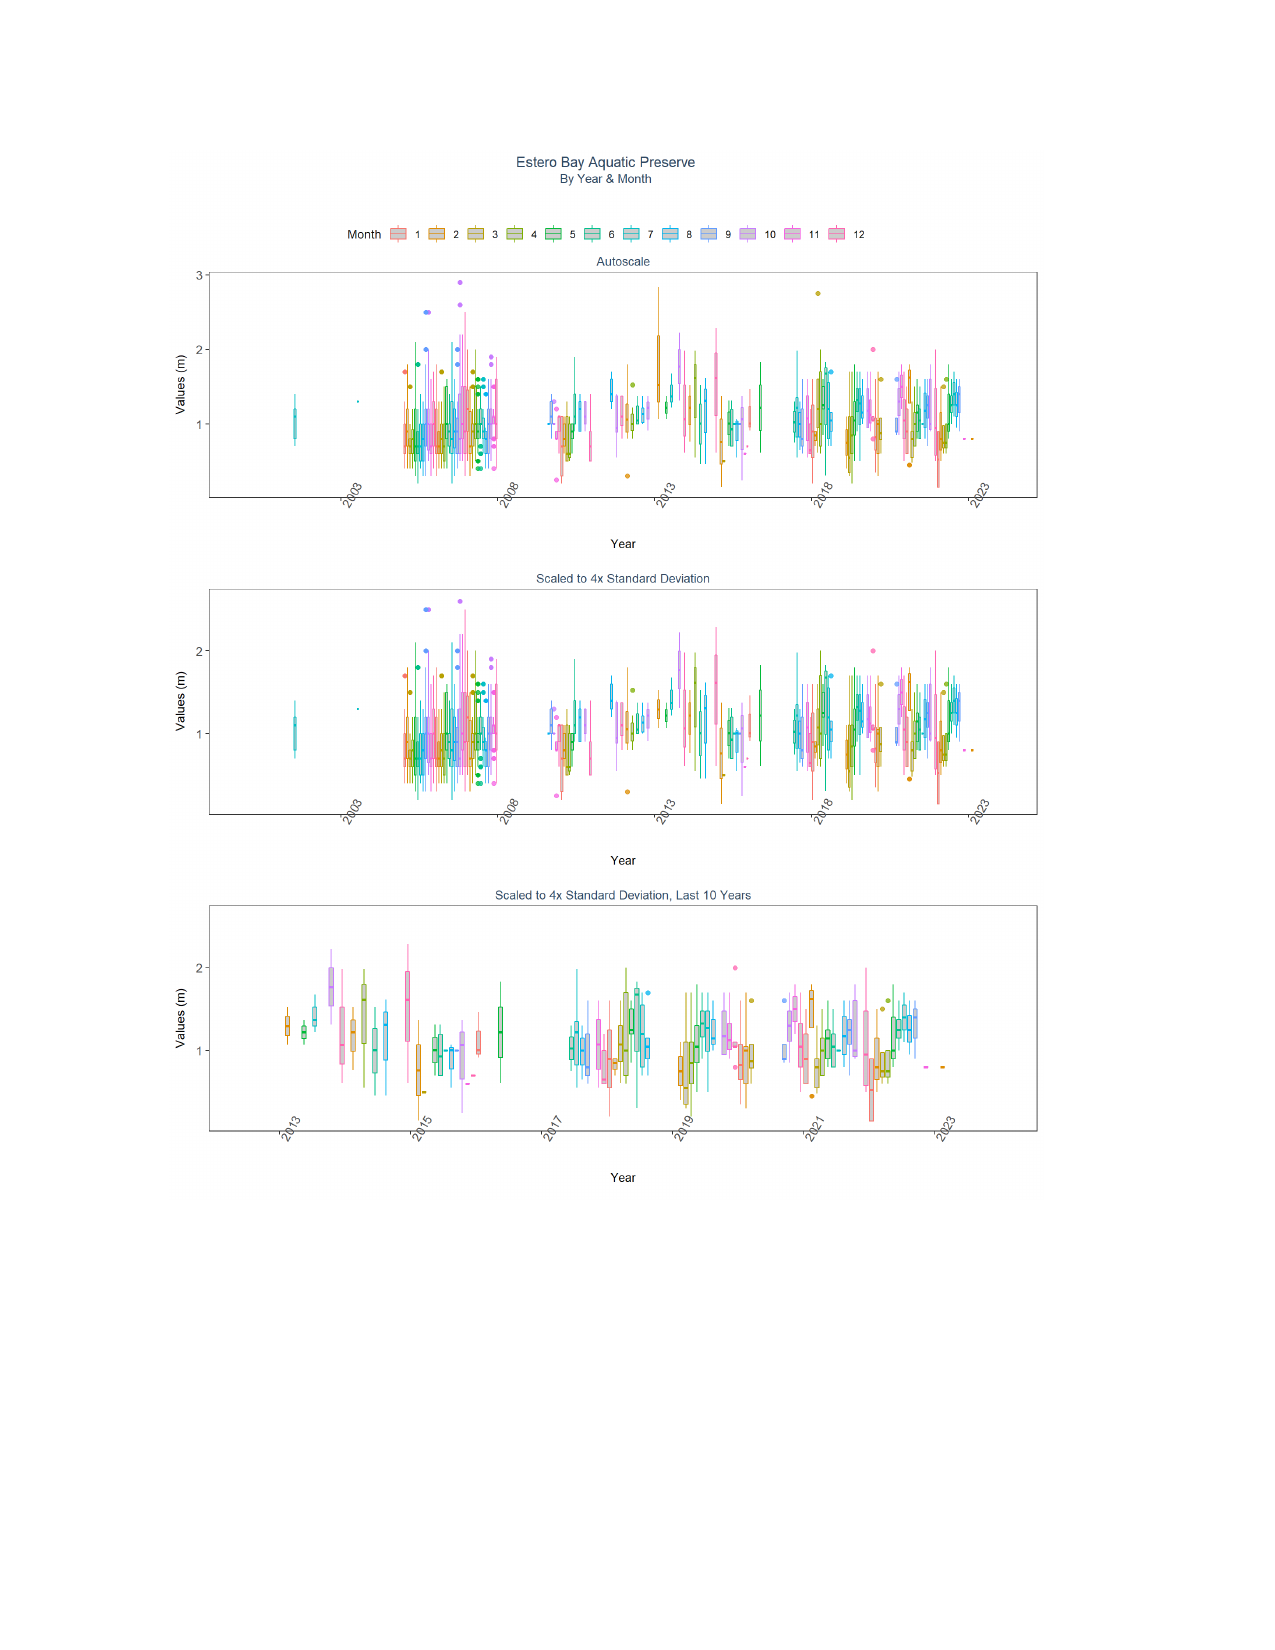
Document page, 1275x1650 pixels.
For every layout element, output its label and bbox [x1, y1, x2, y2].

picture [168, 150, 1044, 1200]
